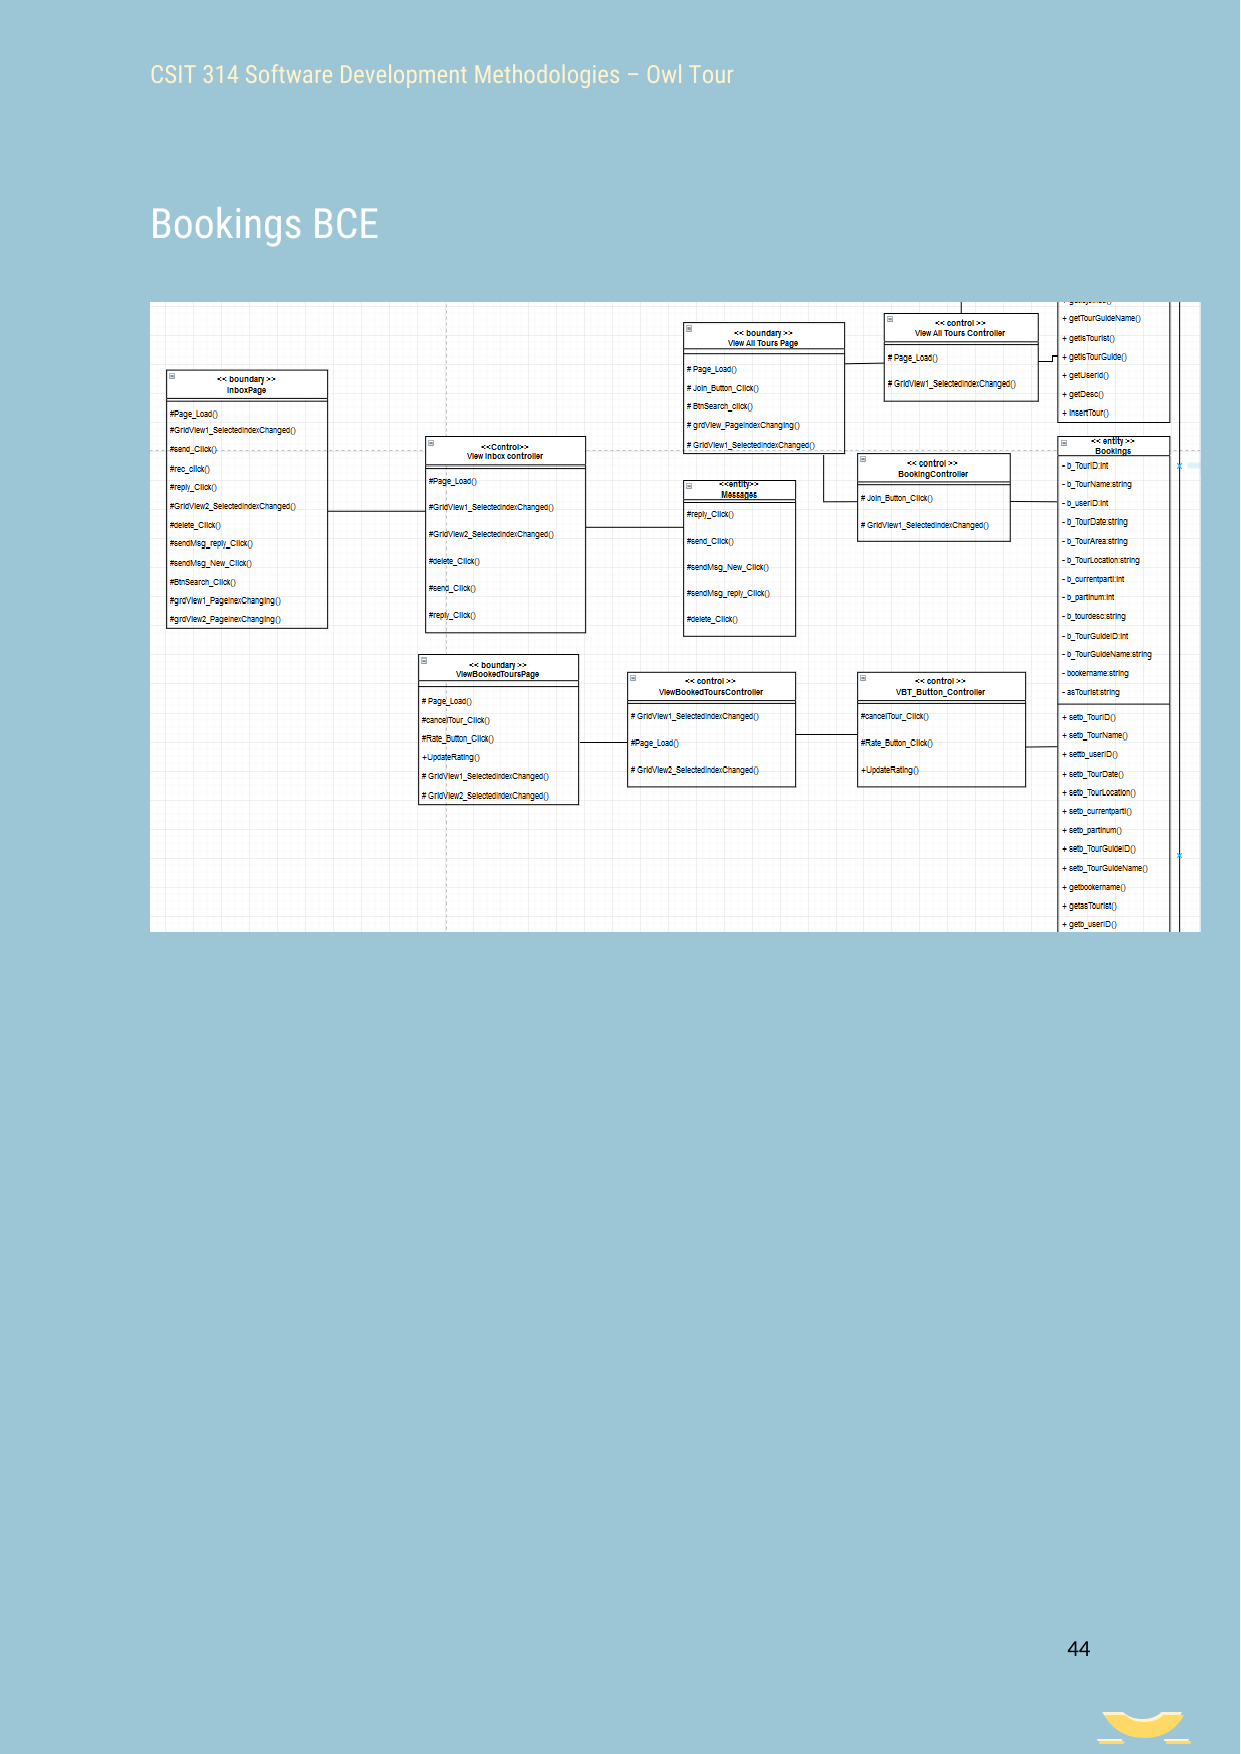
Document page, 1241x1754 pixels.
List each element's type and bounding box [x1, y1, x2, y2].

picture [150, 302, 1201, 932]
